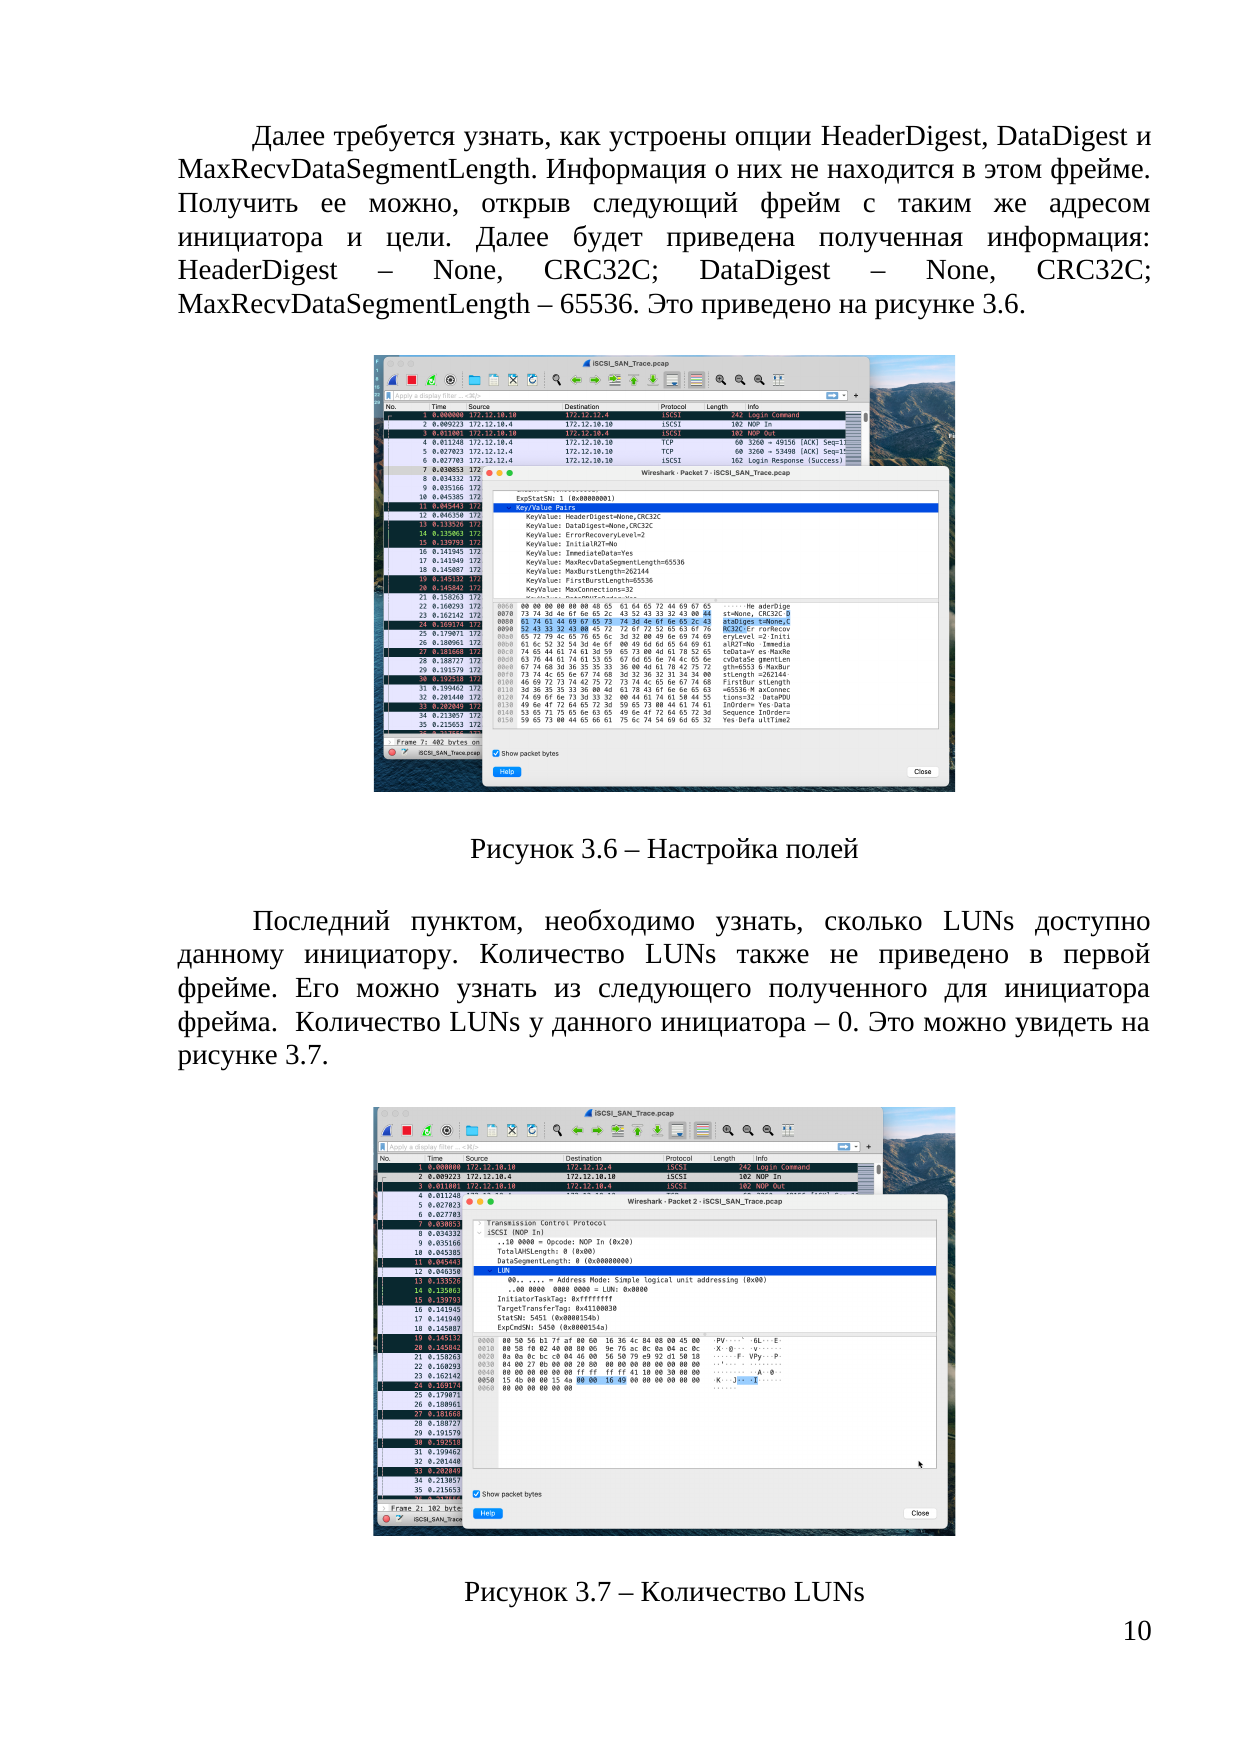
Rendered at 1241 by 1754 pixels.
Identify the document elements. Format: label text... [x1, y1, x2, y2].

text Далее требуется узнать, как устроены опции HeaderDigest, DataDigest и MaxRecvDataSegmentLength. Информация о них не находится в этом фрейме. Получить ее можно, открыв следующий фрейм с таким же адресом инициатора и цели. Далее будет приведена полученная информация: HeaderDigest – None, CRC32C; DataDigest – None, CRC32C; MaxRecvDataSegmentLength – 65536. Это приведено на рисунке 3.6. [177, 118, 1152, 319]
text Рисунок 3.6 – Настройка полей [177, 831, 1152, 864]
text Последний пунктом, необходимо узнать, сколько LUNs доступно данному инициатору. Количество LUNs также не приведено в первой фрейме. Его можно узнать из следующего полученного для инициатора фрейма. Количество LUNs у данного инициатора – 0. Это можно увидеть на рисунке 3.7. [177, 903, 1152, 1071]
picture [373, 1107, 956, 1536]
text Рисунок 3.7 – Количество LUNs [177, 1574, 1152, 1608]
picture [373, 355, 956, 792]
